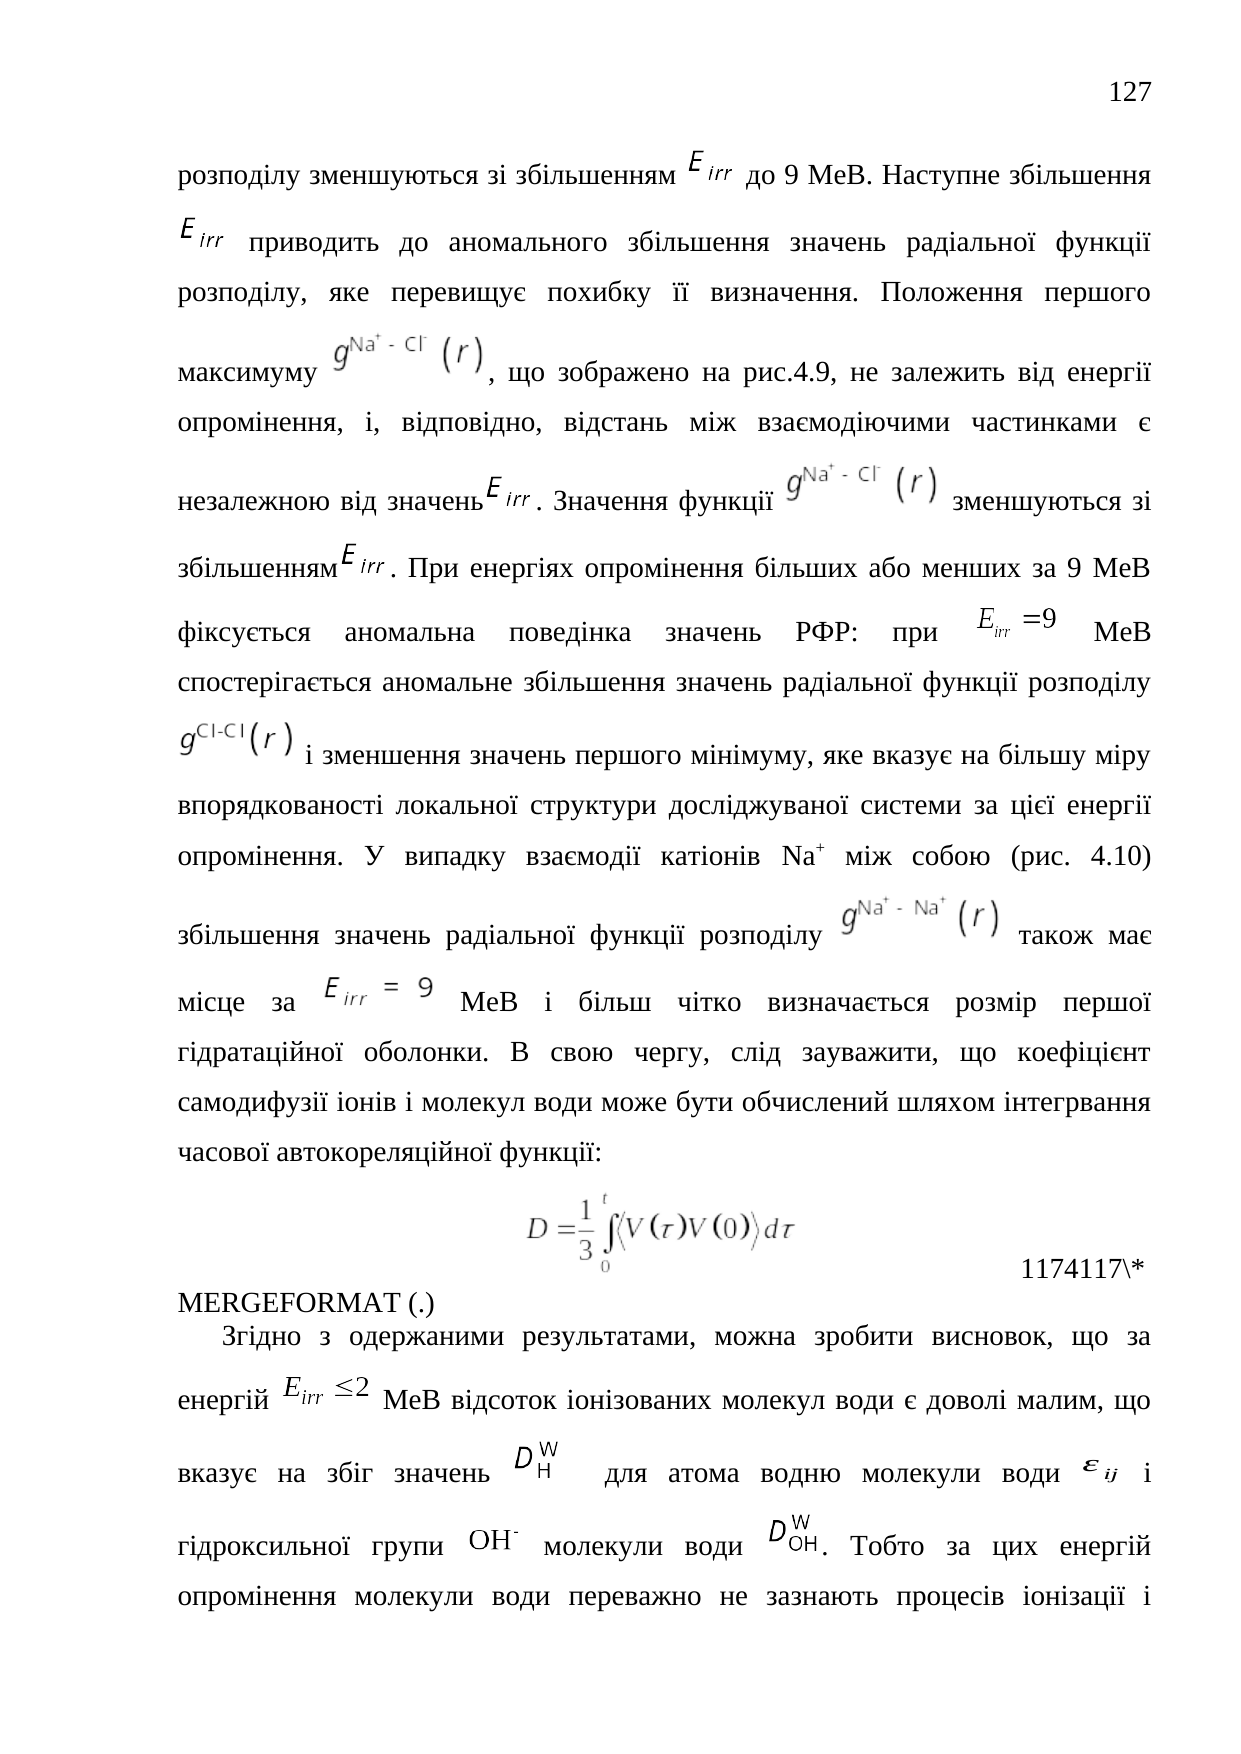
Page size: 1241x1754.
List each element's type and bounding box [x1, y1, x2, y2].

text [177, 1318, 1152, 1612]
text [177, 141, 1152, 1168]
